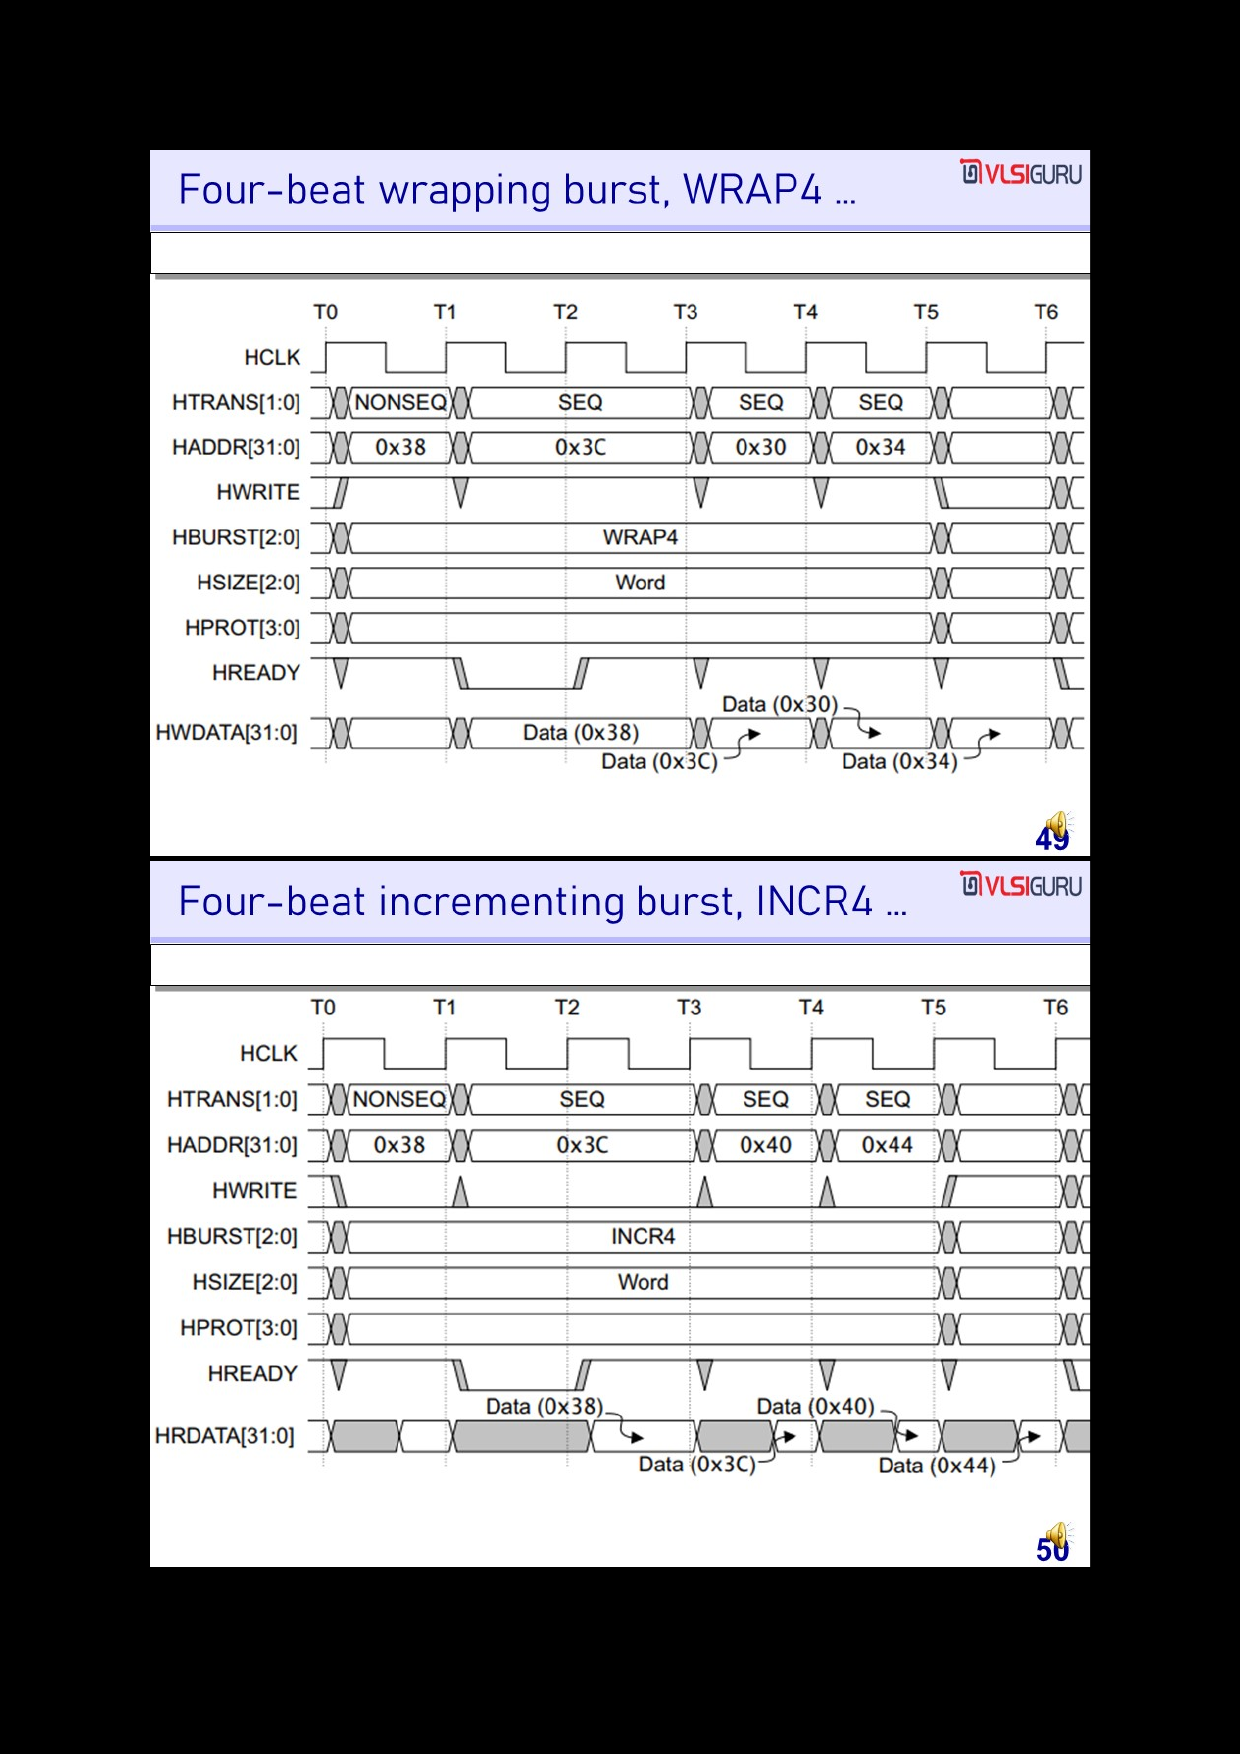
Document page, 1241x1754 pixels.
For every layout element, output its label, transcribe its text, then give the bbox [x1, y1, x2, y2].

picture [150, 861, 1091, 1567]
picture [150, 150, 1091, 856]
